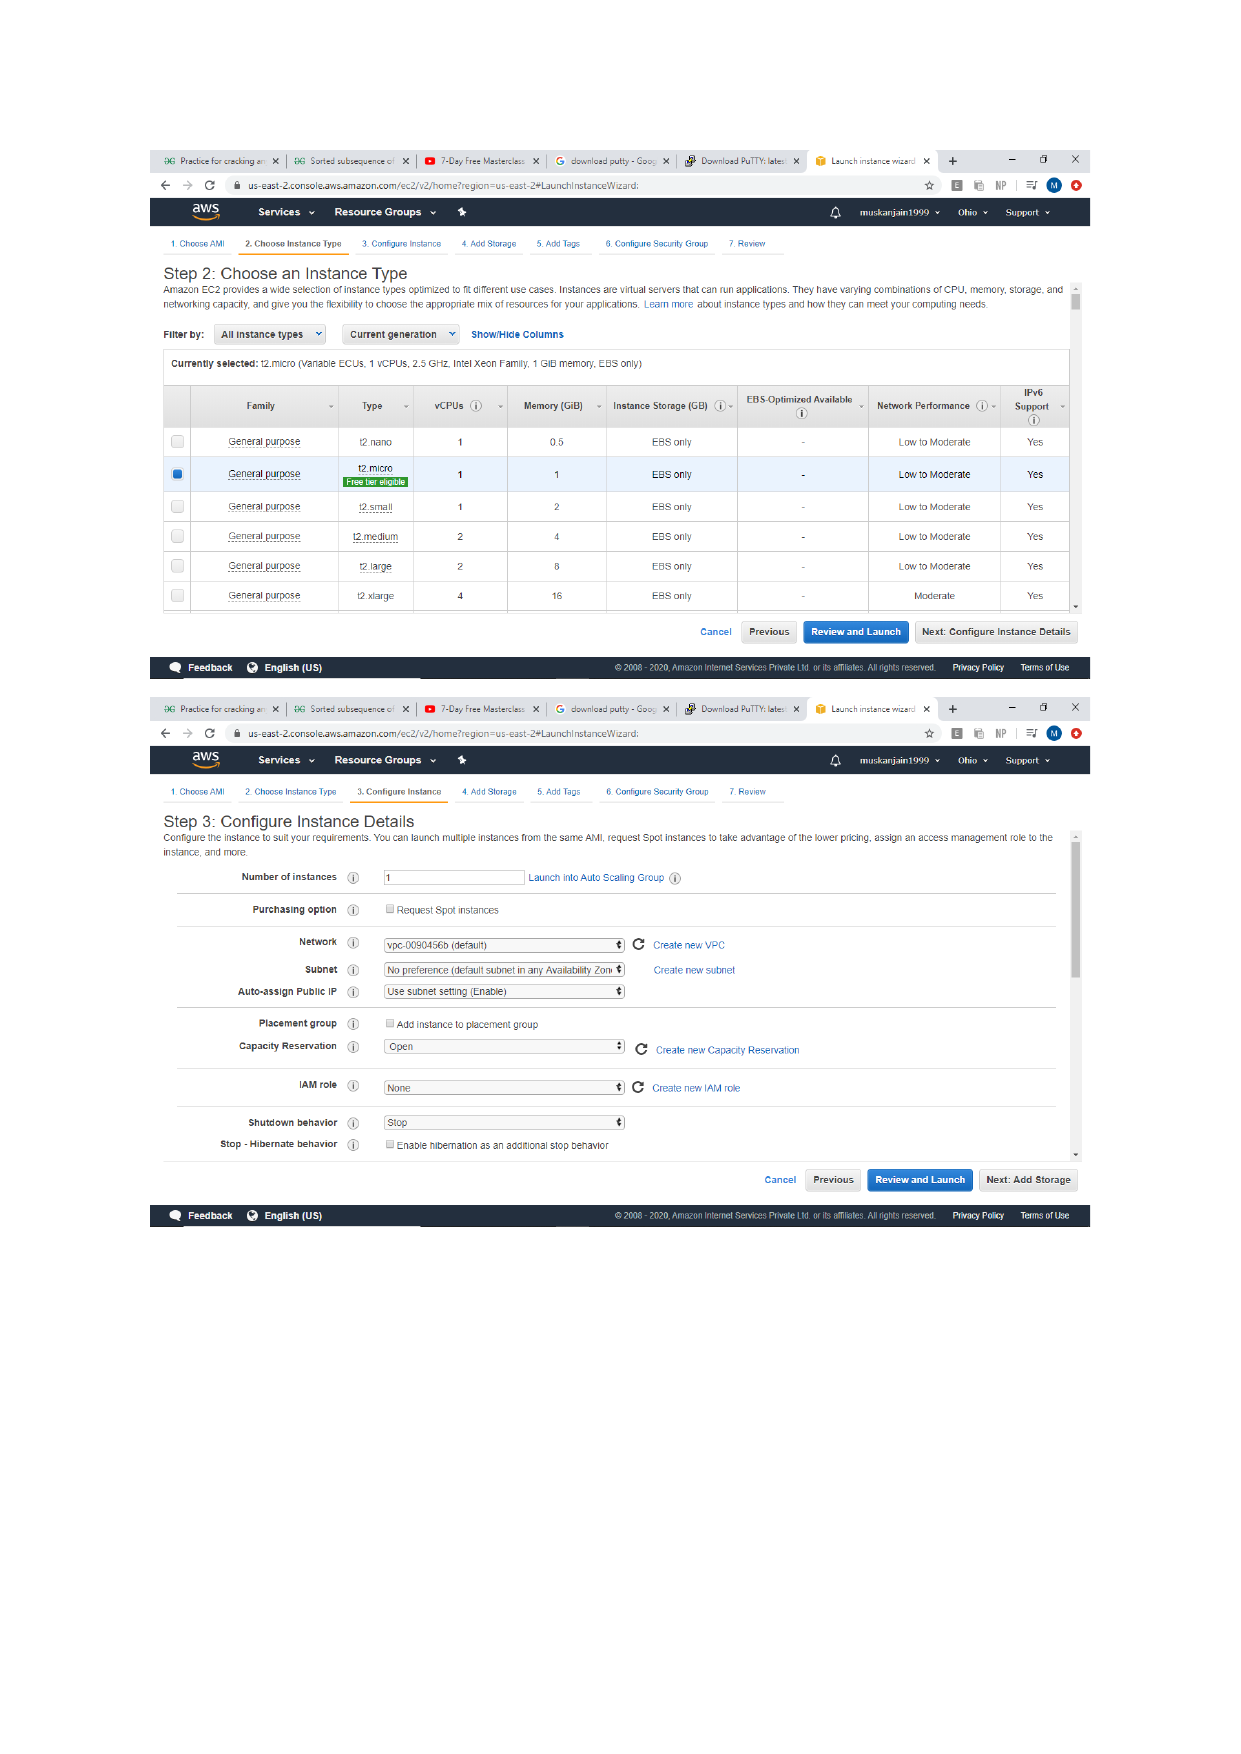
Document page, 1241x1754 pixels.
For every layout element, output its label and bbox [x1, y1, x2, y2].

picture [150, 697, 1091, 1227]
picture [150, 150, 1091, 679]
